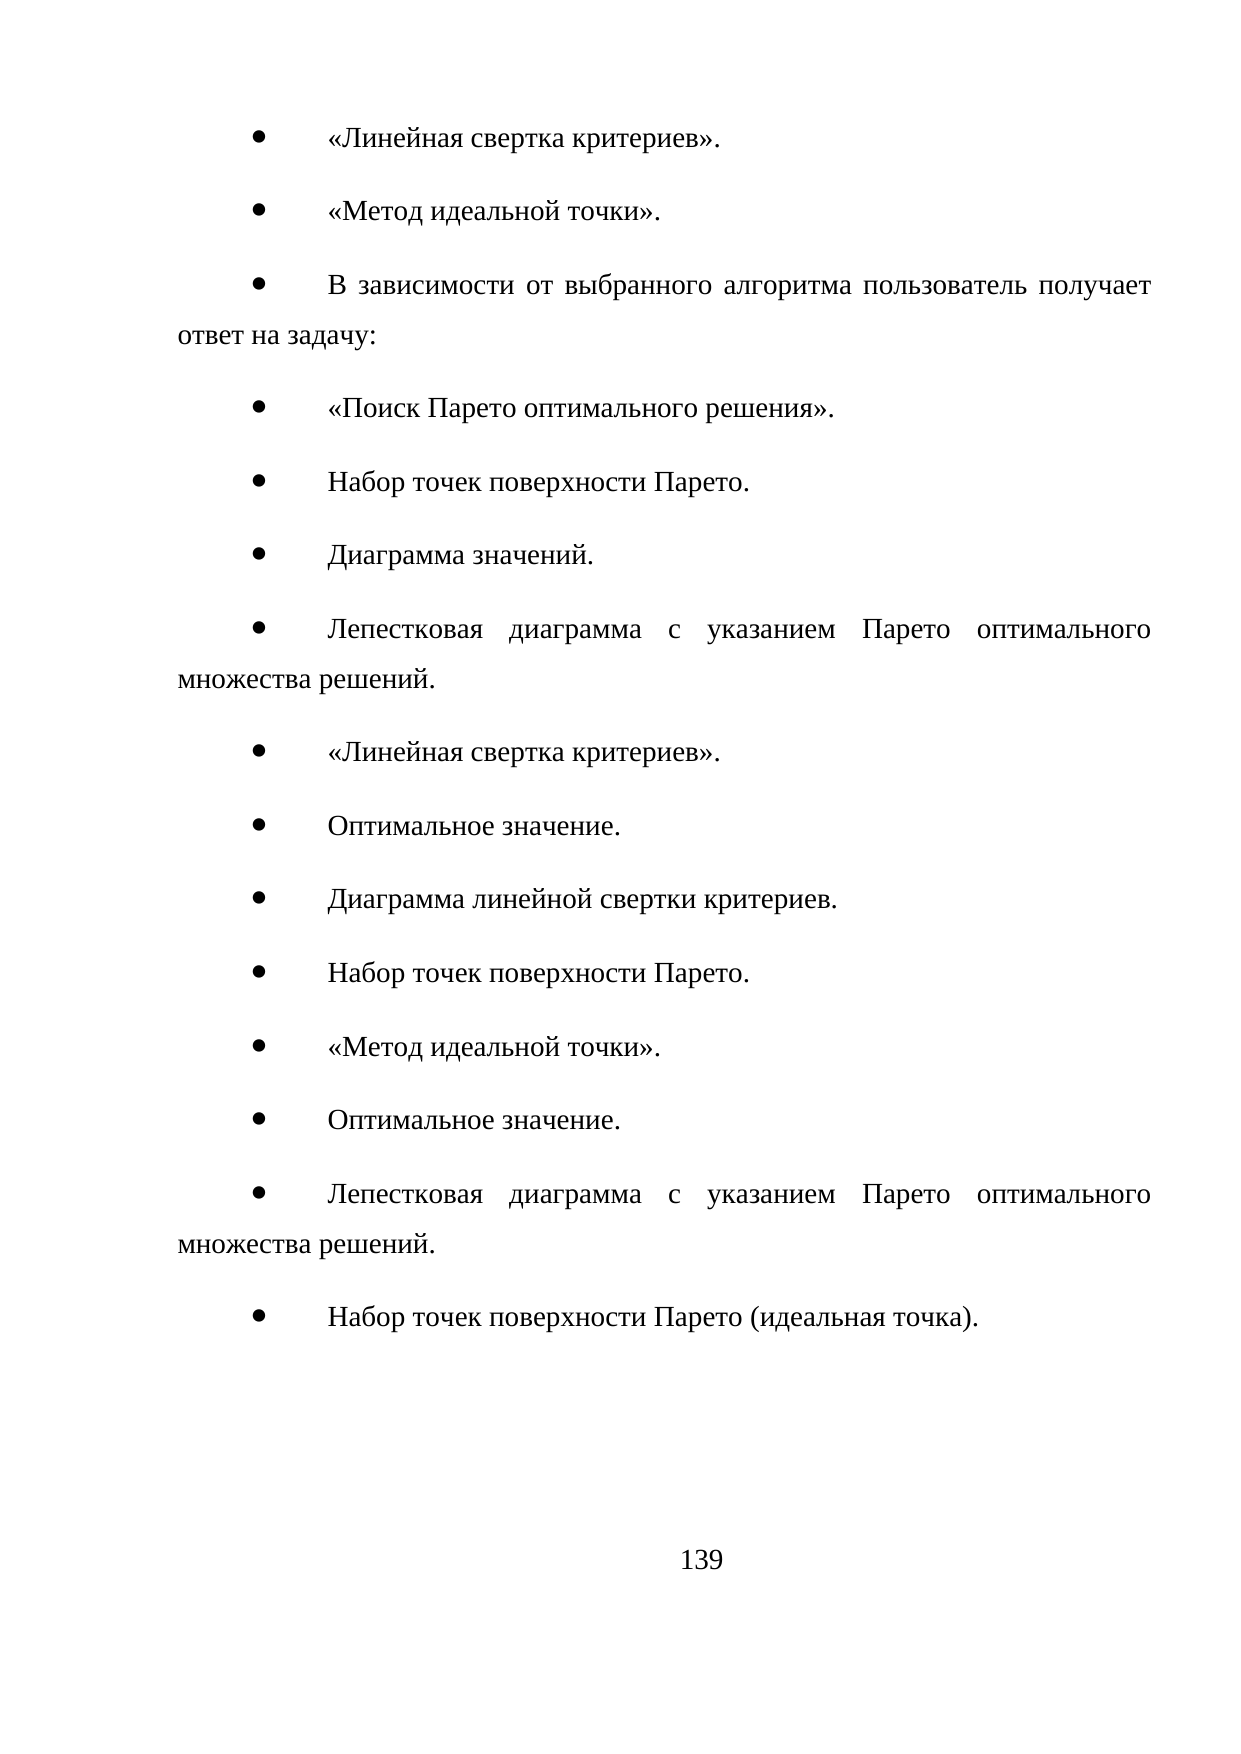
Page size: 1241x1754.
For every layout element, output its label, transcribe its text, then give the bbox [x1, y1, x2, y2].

text ⦁ Набор точек поверхности Парето (идеальная точка). [177, 1298, 1152, 1333]
text ⦁ Набор точек поверхности Парето. [177, 953, 1152, 989]
text ⦁ Оптимальное значение. [177, 806, 1152, 841]
text ⦁ Диаграмма значений. [177, 536, 1152, 571]
text ⦁ Оптимальное значение. [177, 1101, 1152, 1136]
text ⦁ Набор точек поверхности Парето. [177, 462, 1152, 497]
text ⦁ «Метод идеальной точки». [177, 1027, 1152, 1062]
text ⦁ В зависимости от выбранного алгоритма пользователь получает ответ на задачу: [177, 265, 1152, 351]
text ⦁ «Метод идеальной точки». [177, 192, 1152, 227]
text ⦁ Лепестковая диаграмма с указанием Парето оптимального множества решений. [177, 609, 1152, 695]
text ⦁ «Поиск Парето оптимального решения». [177, 388, 1152, 424]
text ⦁ Диаграмма линейной свертки критериев. [177, 880, 1152, 915]
text ⦁ Лепестковая диаграмма с указанием Парето оптимального множества решений. [177, 1174, 1152, 1260]
text ⦁ «Линейная свертка критериев». [177, 733, 1152, 768]
text ⦁ «Линейная свертка критериев». [177, 118, 1152, 153]
